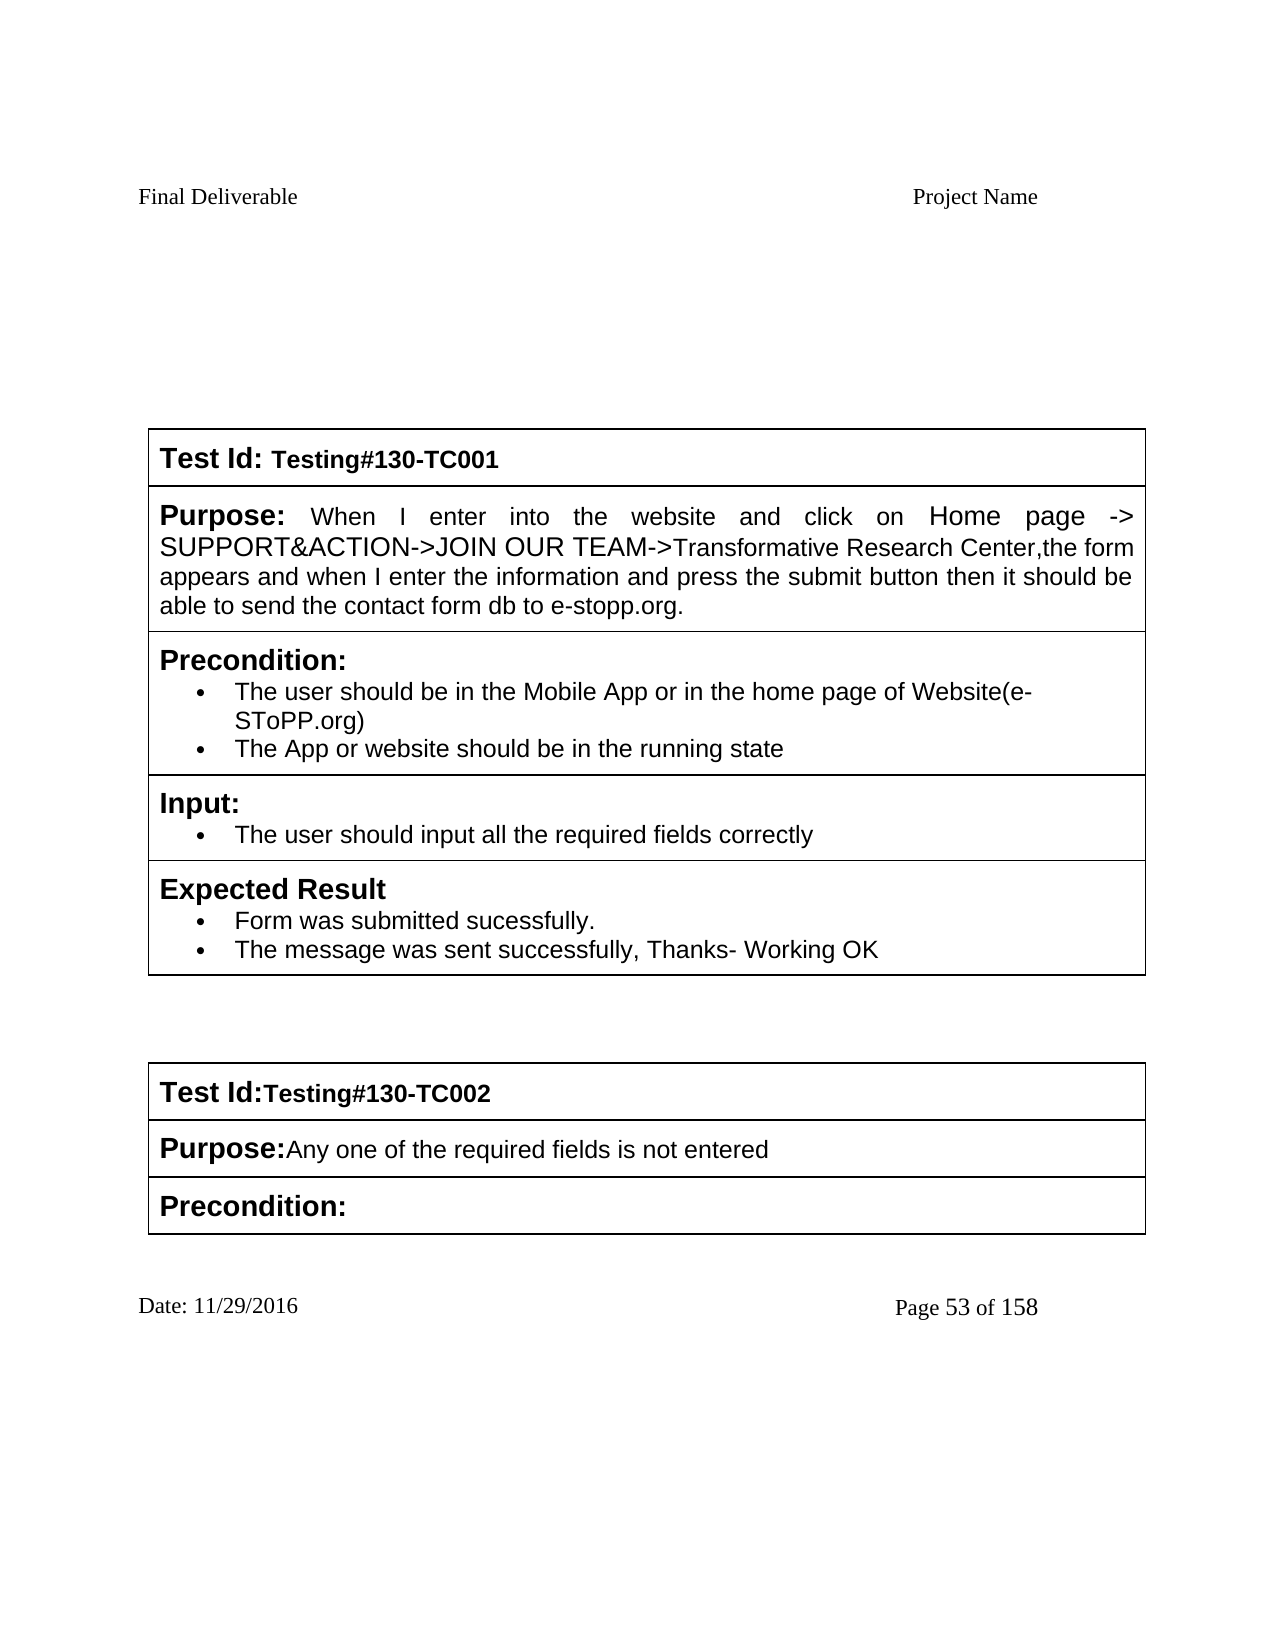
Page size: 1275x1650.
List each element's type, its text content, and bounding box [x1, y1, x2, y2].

table_header Test Id:Testing#130-TC002 [149, 1064, 1145, 1119]
table_header Test Id: Testing#130-TC001 [149, 430, 1145, 485]
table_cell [149, 1178, 1145, 1233]
table_cell Purpose:Any one of the required fields is not entered [149, 1121, 1145, 1176]
table_cell Expected Result Form was submitted sucessfully. The message was sent successfully, Thanks- Working OK [149, 861, 1145, 974]
table_cell Precondition: The user should be in the Mobile App or in the home page of Website(e-SToPP.org) The App or website should be in the running state [149, 632, 1145, 774]
table_cell Input: The user should input all the required fields correctly [149, 776, 1145, 860]
table_cell Purpose: When I enter into the website and click on Home page -> SUPPORT&ACTION->JOIN OUR TEAM->Transformative Research Center,the form appears and when I enter the information and press the submit button then it should be able to send the contact form db to e-stopp.org. [149, 487, 1145, 631]
